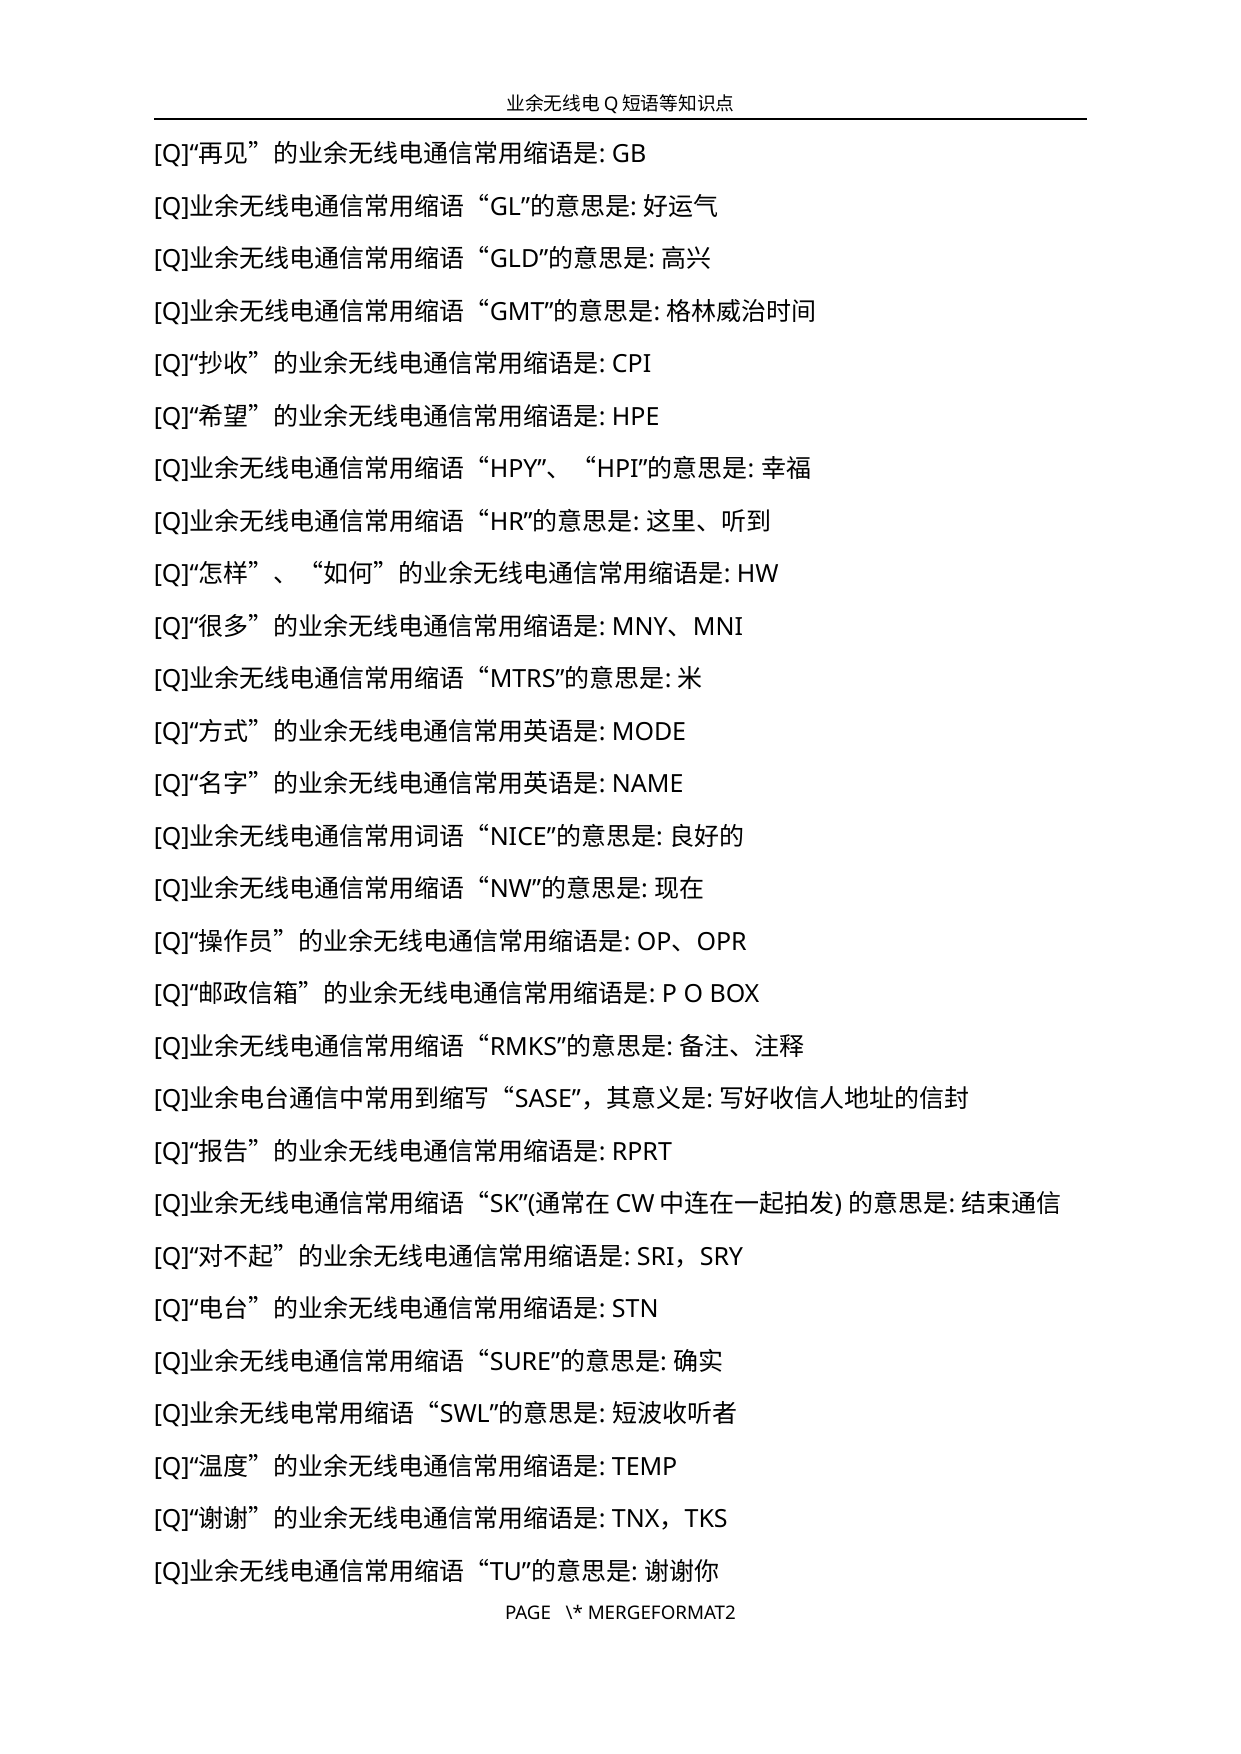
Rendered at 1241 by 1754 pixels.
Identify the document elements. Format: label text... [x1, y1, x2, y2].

text [Q]业余无线电通信常用缩语“GMT”的意思是: 格林威治时间 [153, 291, 1087, 327]
text [Q]业余无线电通信常用缩语“RMKS”的意思是: 备注、注释 [153, 1026, 1087, 1062]
text [Q]业余无线电通信常用缩语“SK”(通常在CW中连在一起拍发) 的意思是: 结束通信 [153, 1183, 1087, 1220]
text [Q]业余无线电通信常用缩语“GLD”的意思是: 高兴 [153, 238, 1087, 275]
text [Q]“名字”的业余无线电通信常用英语是: NAME [153, 763, 1087, 800]
text [Q]“再见”的业余无线电通信常用缩语是: GB [153, 133, 1087, 170]
text [Q]“报告”的业余无线电通信常用缩语是: RPRT [153, 1131, 1087, 1167]
text [Q]“操作员”的业余无线电通信常用缩语是: OP、OPR [153, 921, 1087, 957]
text [Q]“谢谢”的业余无线电通信常用缩语是: TNX，TKS [153, 1498, 1087, 1535]
text [Q]“希望”的业余无线电通信常用缩语是: HPE [153, 396, 1087, 432]
text [Q]“抄收”的业余无线电通信常用缩语是: CPI [153, 343, 1087, 380]
text [Q]业余无线电通信常用缩语“TU”的意思是: 谢谢你 [153, 1551, 1087, 1587]
text [Q]“方式”的业余无线电通信常用英语是: MODE [153, 711, 1087, 747]
text [Q]业余无线电通信常用缩语“SURE”的意思是: 确实 [153, 1341, 1087, 1377]
text [Q]“怎样”、“如何”的业余无线电通信常用缩语是: HW [153, 553, 1087, 590]
text [Q]“温度”的业余无线电通信常用缩语是: TEMP [153, 1446, 1087, 1482]
text [Q]“对不起”的业余无线电通信常用缩语是: SRI，SRY [153, 1236, 1087, 1272]
text [Q]业余无线电通信常用词语“NICE”的意思是: 良好的 [153, 816, 1087, 852]
text [Q]业余无线电通信常用缩语“MTRS”的意思是: 米 [153, 658, 1087, 695]
text [Q]“电台”的业余无线电通信常用缩语是: STN [153, 1288, 1087, 1325]
text [Q]业余无线电常用缩语“SWL”的意思是: 短波收听者 [153, 1393, 1087, 1430]
text [Q]业余无线电通信常用缩语“HR”的意思是: 这里、听到 [153, 501, 1087, 537]
text [Q]业余电台通信中常用到缩写“SASE”，其意义是: 写好收信人地址的信封 [153, 1078, 1087, 1115]
text [Q]“邮政信箱”的业余无线电通信常用缩语是: P O BOX [153, 973, 1087, 1010]
text [Q]“很多”的业余无线电通信常用缩语是: MNY、MNI [153, 606, 1087, 642]
text [Q]业余无线电通信常用缩语“HPY”、“HPI”的意思是: 幸福 [153, 448, 1087, 485]
text [Q]业余无线电通信常用缩语“GL”的意思是: 好运气 [153, 186, 1087, 222]
text [Q]业余无线电通信常用缩语“NW”的意思是: 现在 [153, 868, 1087, 905]
